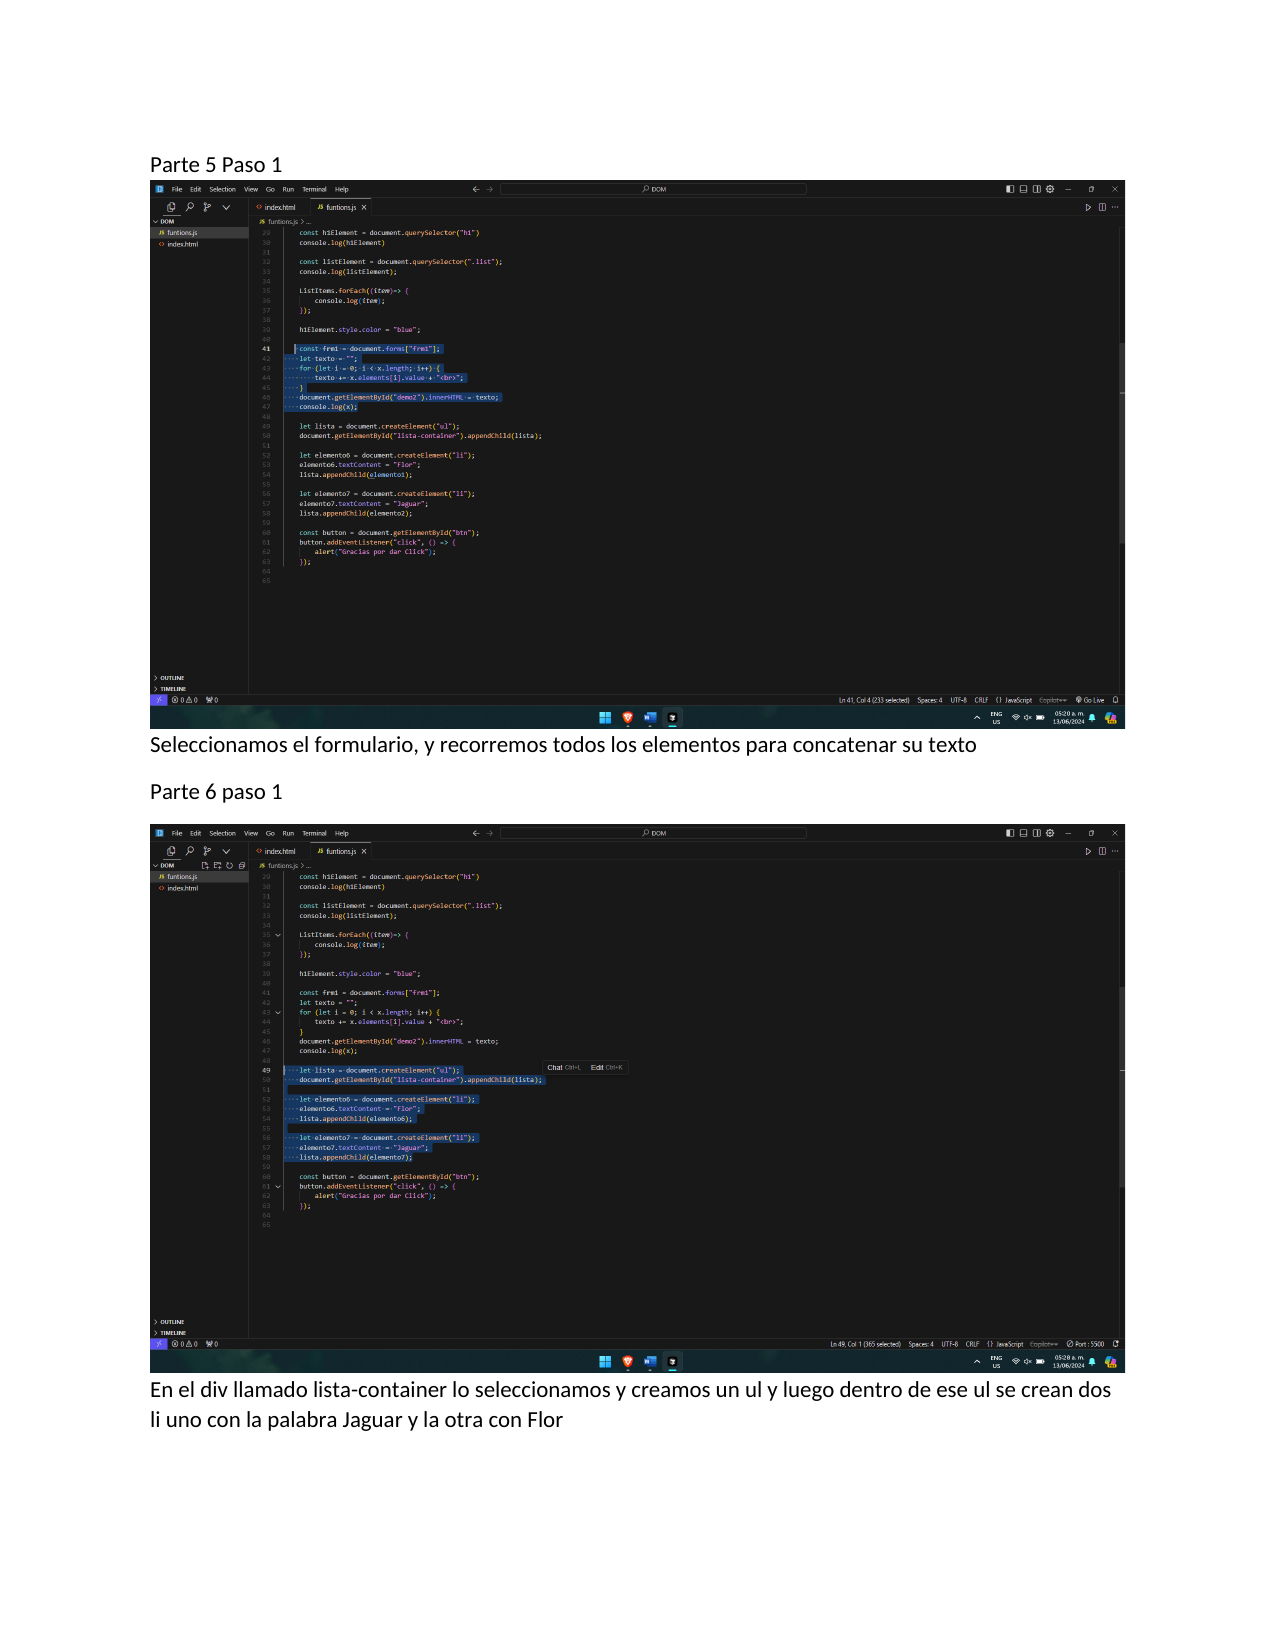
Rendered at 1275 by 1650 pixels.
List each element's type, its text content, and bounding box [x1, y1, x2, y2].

text Parte 6 paso 1 [150, 777, 1125, 806]
picture [150, 824, 1125, 1373]
text En el div llamado lista-container lo seleccionamos y creamos un ul y luego dentro de ese ul se crean dos li uno con la palabra Jaguar y la otra con Flor [150, 1373, 1125, 1433]
picture [150, 180, 1125, 729]
text Parte 5 Paso 1Seleccionamos el formulario, y recorremos todos los elementos para concatenar su texto [150, 150, 1125, 180]
text Parte 5 Paso 1Seleccionamos el formulario, y recorremos todos los elementos para concatenar su texto [150, 729, 1125, 759]
